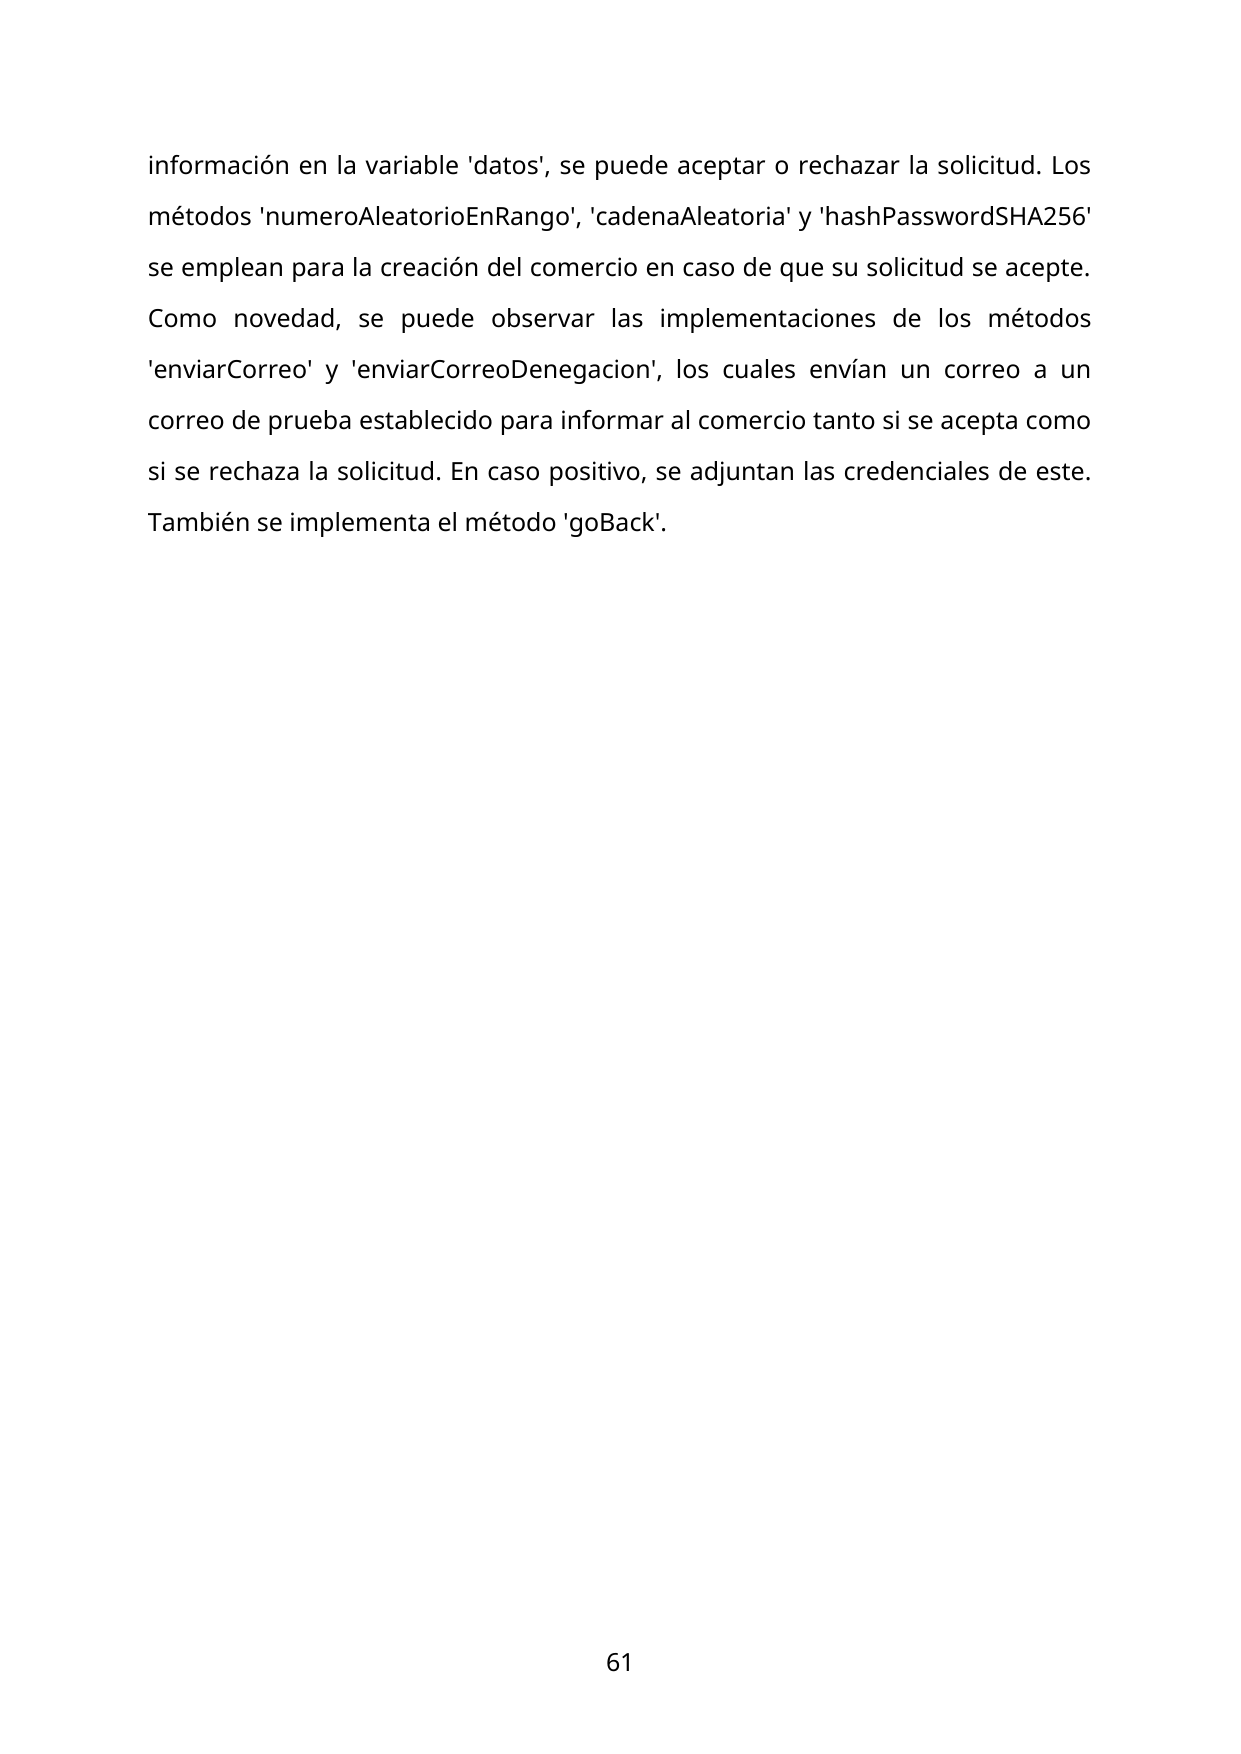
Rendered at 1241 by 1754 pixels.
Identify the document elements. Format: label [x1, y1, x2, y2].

text [148, 148, 1092, 539]
